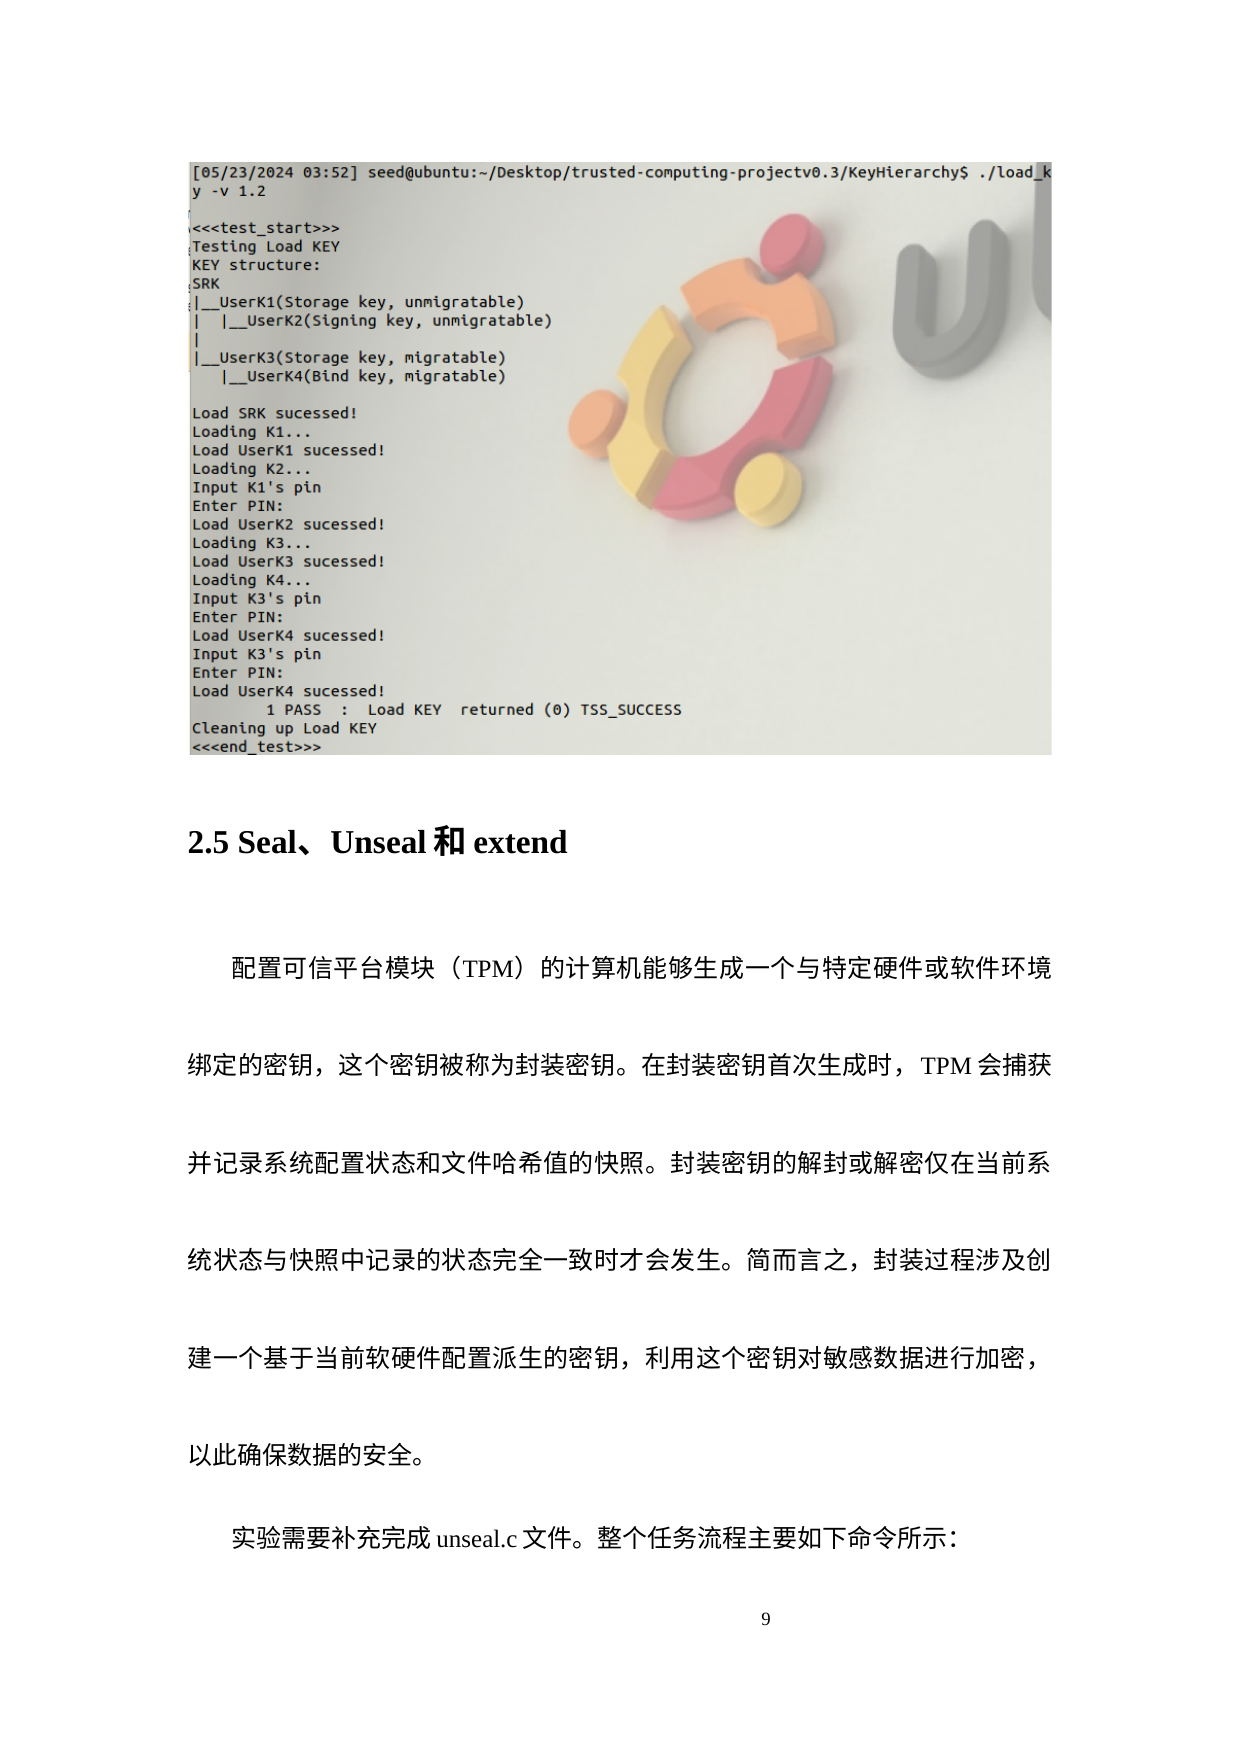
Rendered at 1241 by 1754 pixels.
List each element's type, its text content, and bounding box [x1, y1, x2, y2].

subtitle 2.5 Seal、Unseal和extend [187, 807, 1053, 872]
text 实验需要补充完成unseal.c文件。整个任务流程主要如下命令所示： [187, 1504, 1053, 1569]
text 配置可信平台模块（TPM）的计算机能够生成一个与特定硬件或软件环境绑定的密钥，这个密钥被称为封装密钥。在封装密钥首次生成时，TPM会捕获并记录系统配置状态和文件哈希值的快照。封装密钥的解封或解密仅在当前系统状态与快照中记录的状态完全一致时才会发生。简而言之，封装过程涉及创建一个基于当前软硬件配置派生的密钥，利用这个密钥对敏感数据进行加密，以此确保数据的安全。 [187, 934, 1053, 1486]
picture [188, 162, 1052, 755]
